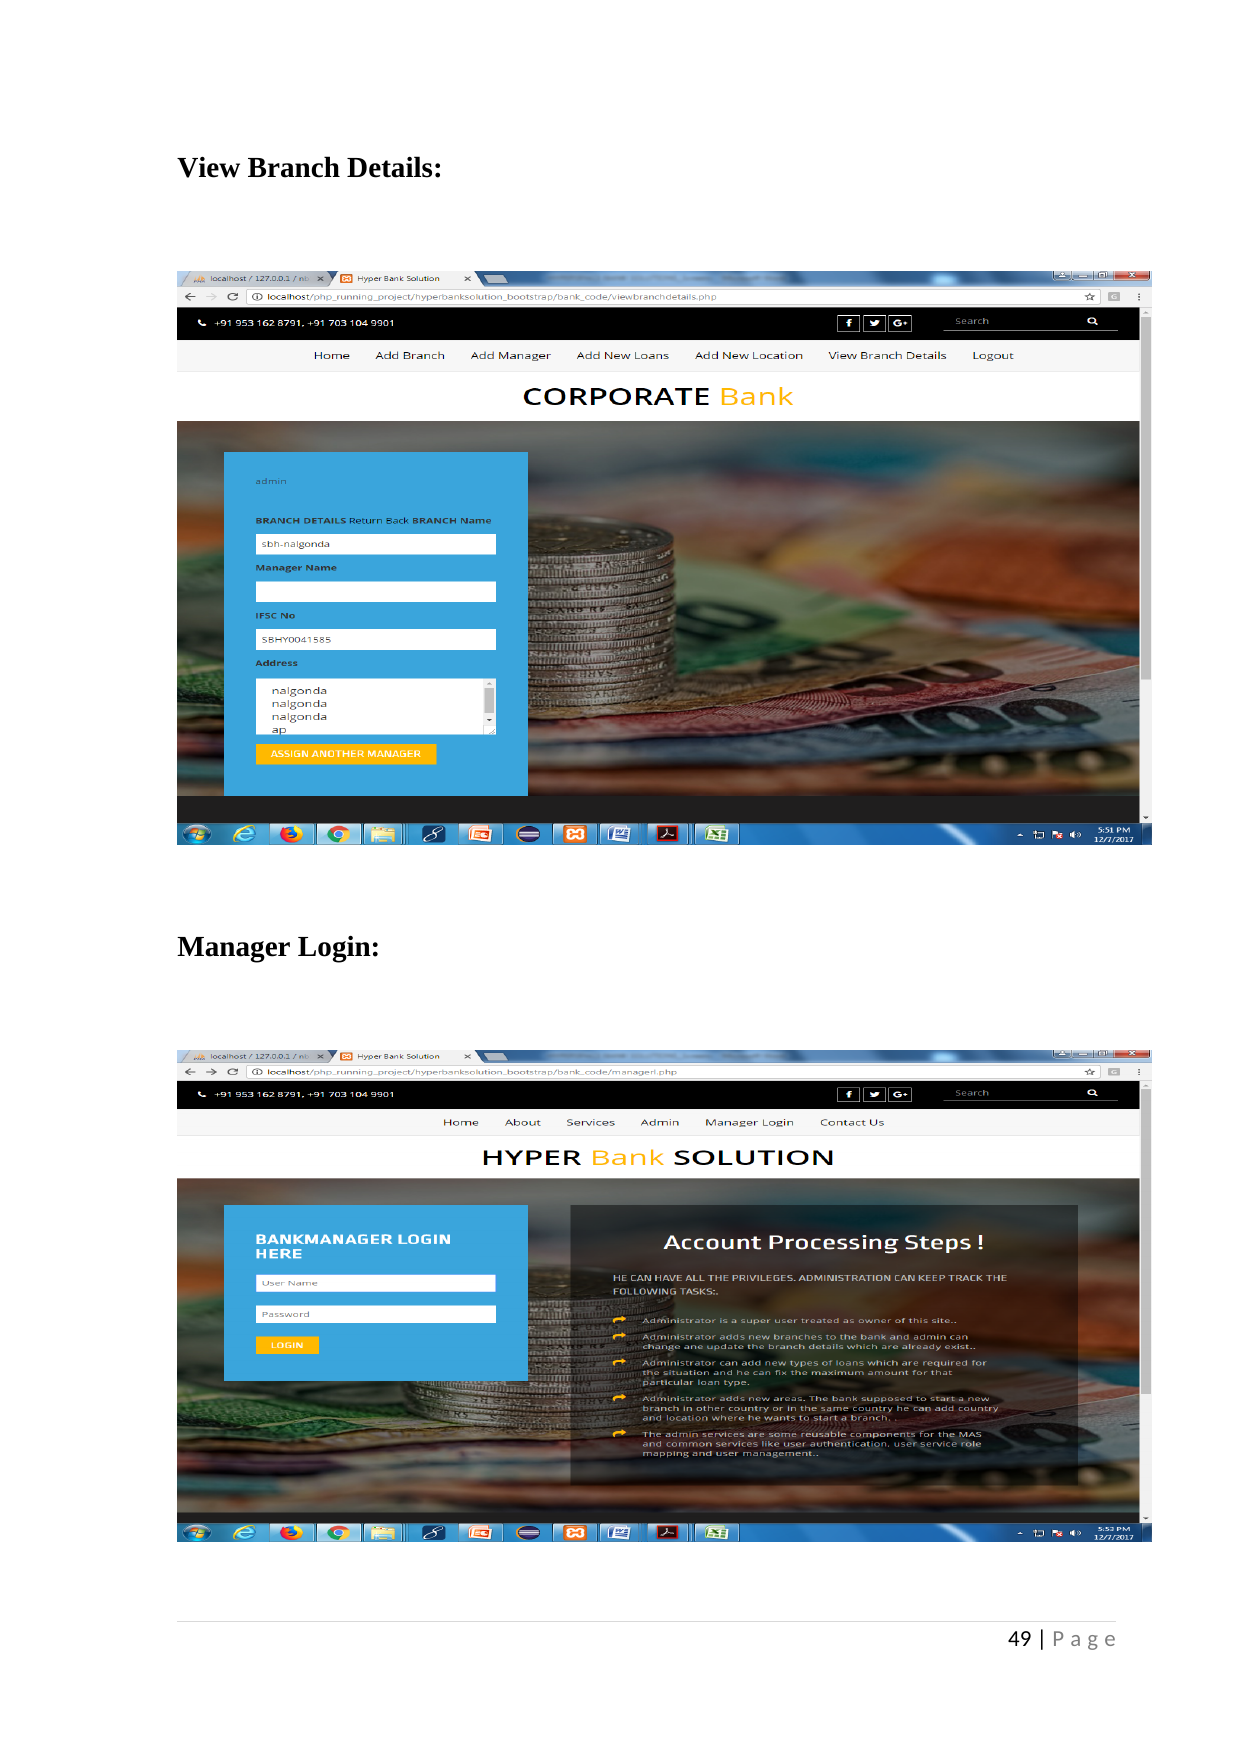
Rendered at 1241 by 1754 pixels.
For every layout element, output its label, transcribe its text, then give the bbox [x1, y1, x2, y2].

text View Branch Details: [177, 150, 1116, 183]
text Manager Login: [177, 929, 1116, 962]
picture [177, 1050, 1152, 1542]
picture [177, 271, 1152, 845]
